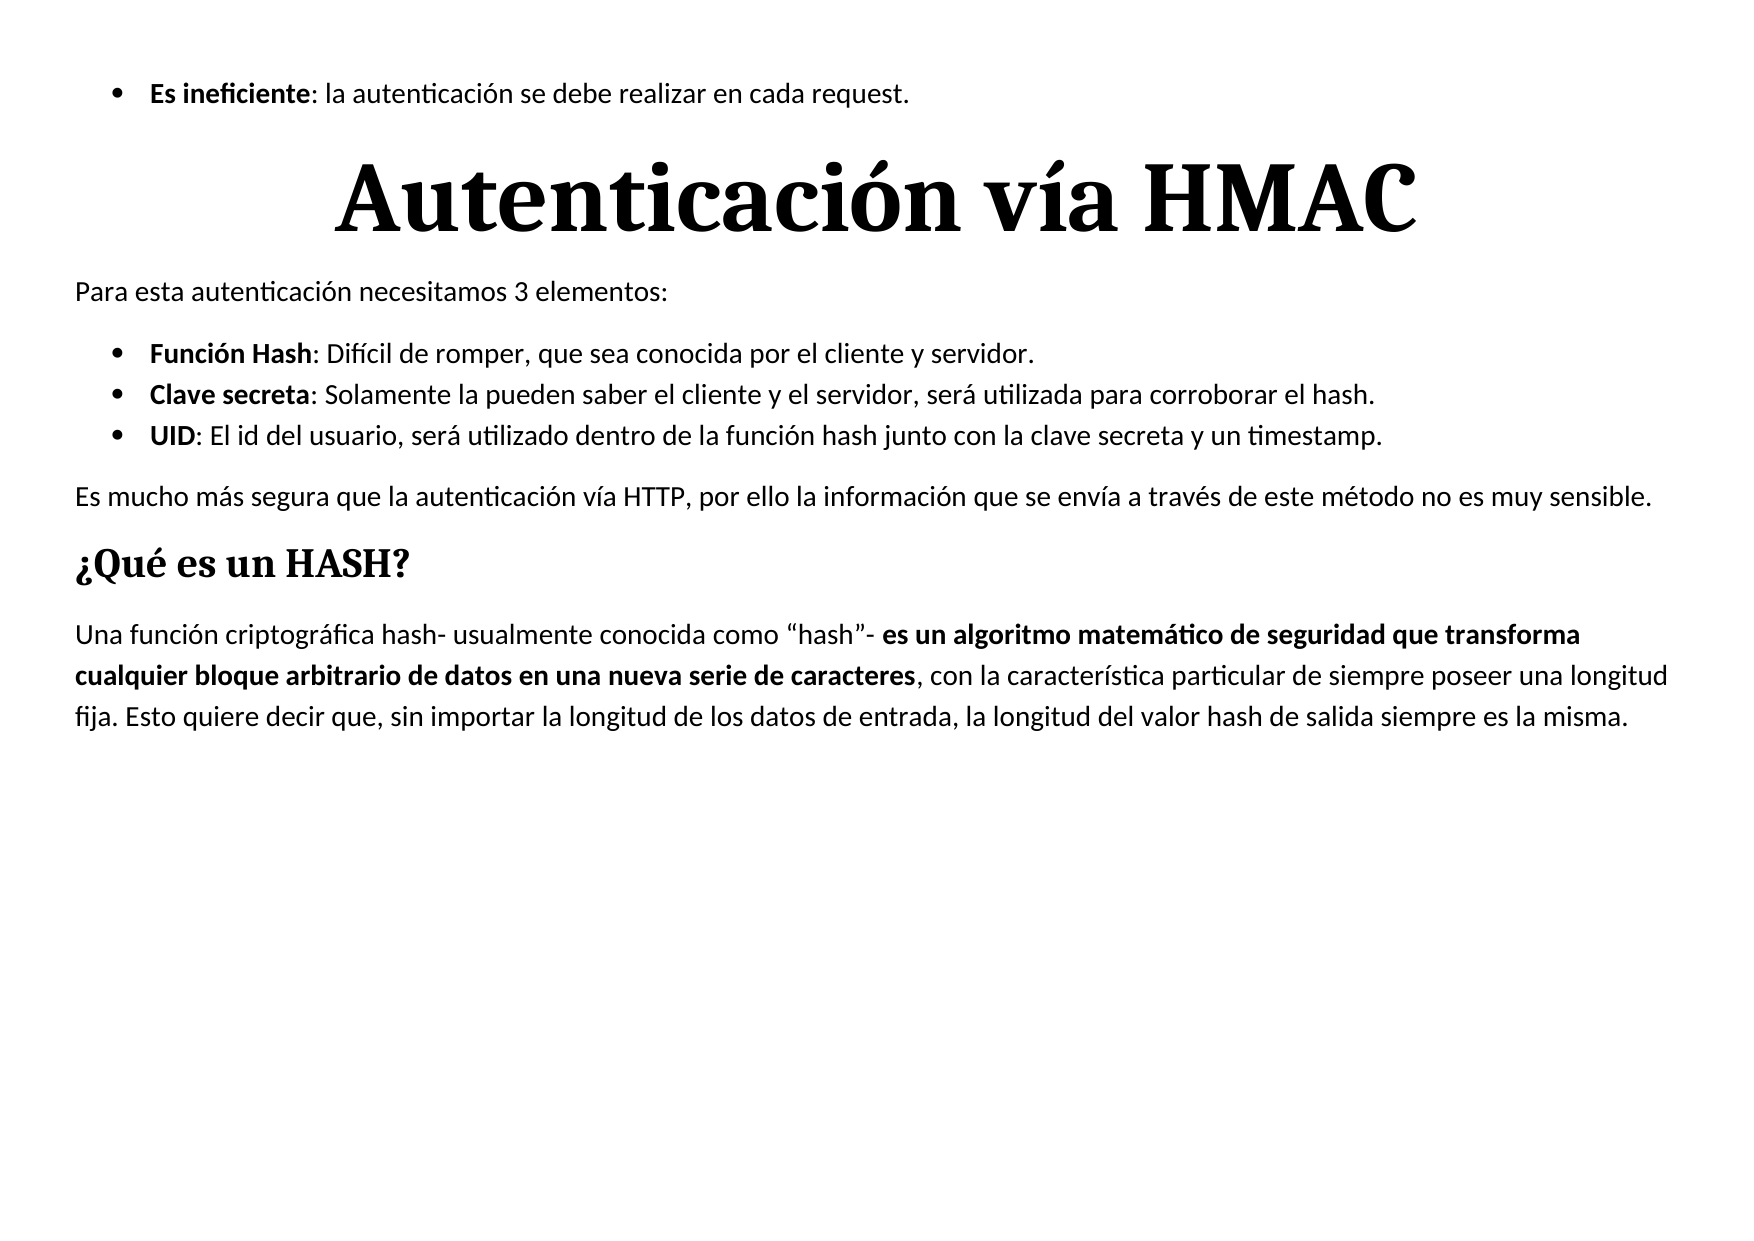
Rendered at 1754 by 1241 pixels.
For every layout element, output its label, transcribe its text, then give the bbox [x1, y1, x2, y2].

list Es ineficiente: la autenticación se debe realizar en cada request. [112, 75, 1679, 111]
list Clave secreta: Solamente la pueden saber el cliente y el servidor, será utilizada para corroborar el hash. [112, 376, 1679, 411]
text Una función criptográfica hash- usualmente conocida como “hash”- es un algoritmo matemático de seguridad que transforma cualquier bloque arbitrario de datos en una nueva serie de caracteres, con la característica particular de siempre poseer una longitud fija. Esto quiere decir que, sin importar la longitud de los datos de entrada, la longitud del valor hash de salida siempre es la misma. [75, 616, 1679, 734]
subtitle Autenticación vía HMAC [75, 141, 1679, 256]
list Función Hash: Difícil de romper, que sea conocida por el cliente y servidor. [112, 335, 1679, 371]
text Para esta autenticación necesitamos 3 elementos: [75, 273, 1679, 309]
text ¿Qué es un HASH? [75, 540, 1679, 588]
text Es mucho más segura que la autenticación vía HTTP, por ello la información que se envía a través de este método no es muy sensible. [75, 478, 1679, 514]
list UID: El id del usuario, será utilizado dentro de la función hash junto con la clave secreta y un timestamp. [112, 417, 1679, 452]
